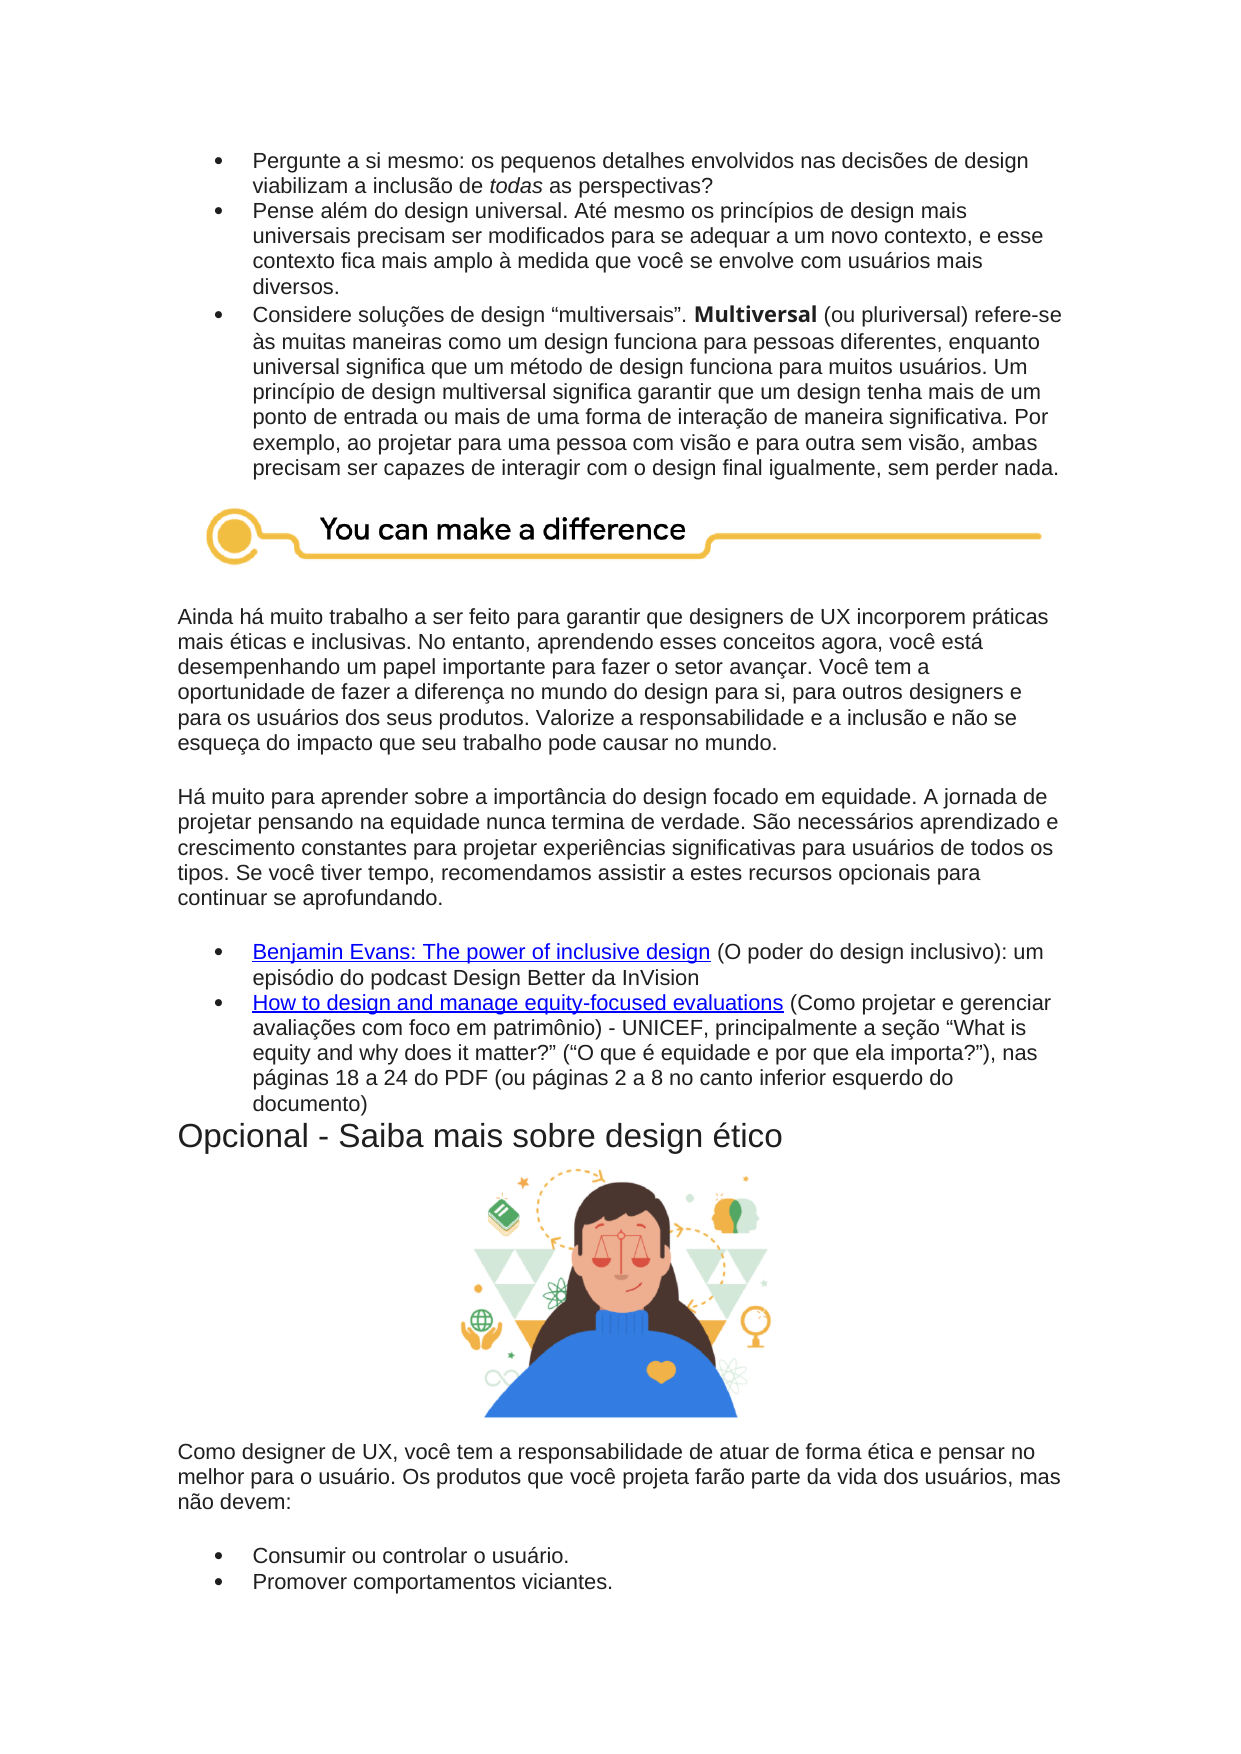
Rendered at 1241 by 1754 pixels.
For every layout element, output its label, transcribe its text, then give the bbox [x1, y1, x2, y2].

subtitle Opcional - Saiba mais sobre design ético [177, 1116, 1063, 1154]
picture [177, 1157, 1063, 1420]
list Benjamin Evans: The power of inclusive design (O poder do design inclusivo): um episódio do podcast Design Better da InVision [215, 939, 1063, 990]
list Consumir ou controlar o usuário. [215, 1543, 1063, 1569]
text Há muito para aprender sobre a importância do design focado em equidade. A jornada de projetar pensando na equidade nunca termina de verdade. São necessários aprendizado e crescimento constantes para projetar experiências significativas para usuários de todos os tipos. Se você tiver tempo, recomendamos assistir a estes recursos opcionais para continuar se aprofundando. [177, 784, 1063, 910]
text Ainda há muito trabalho a ser feito para garantir que designers de UX incorporem práticas mais éticas e inclusivas. No entanto, aprendendo esses conceitos agora, você está desempenhando um papel importante para fazer o setor avançar. Você tem a oportunidade de fazer a diferença no mundo do design para si, para outros designers e para os usuários dos seus produtos. Valorize a responsabilidade e a inclusão e não se esqueça do impacto que seu trabalho pode causar no mundo. [177, 604, 1063, 755]
list How to design and manage equity-focused evaluations (Como projetar e gerenciar avaliações com foco em patrimônio) - UNICEF, principalmente a seção “What is equity and why does it matter?” (“O que é equidade e por que ela importa?”), nas páginas 18 a 24 do PDF (ou páginas 2 a 8 no canto inferior esquerdo do documento) [215, 990, 1063, 1116]
list Considere soluções de design “multiversais”. Multiversal (ou pluriversal) refere-se às muitas maneiras como um design funciona para pessoas diferentes, enquanto universal significa que um método de design funciona para muitos usuários. Um princípio de design multiversal significa garantir que um design tenha mais de um ponto de entrada ou mais de uma forma de interação de maneira significativa. Por exemplo, ao projetar para uma pessoa com visão e para outra sem visão, ambas precisam ser capazes de interagir com o design final igualmente, sem perder nada. [215, 299, 1063, 480]
list Promover comportamentos viciantes. [215, 1569, 1063, 1594]
list Pense além do design universal. Até mesmo os princípios de design mais universais precisam ser modificados para se adequar a um novo contexto, e esse contexto fica mais amplo à medida que você se envolve com usuários mais diversos. [215, 198, 1063, 299]
picture [177, 480, 1063, 585]
text Como designer de UX, você tem a responsabilidade de atuar de forma ética e pensar no melhor para o usuário. Os produtos que você projeta farão parte da vida dos usuários, mas não devem: [177, 1439, 1063, 1514]
list Pergunte a si mesmo: os pequenos detalhes envolvidos nas decisões de design viabilizam a inclusão de todas as perspectivas? [215, 148, 1063, 198]
